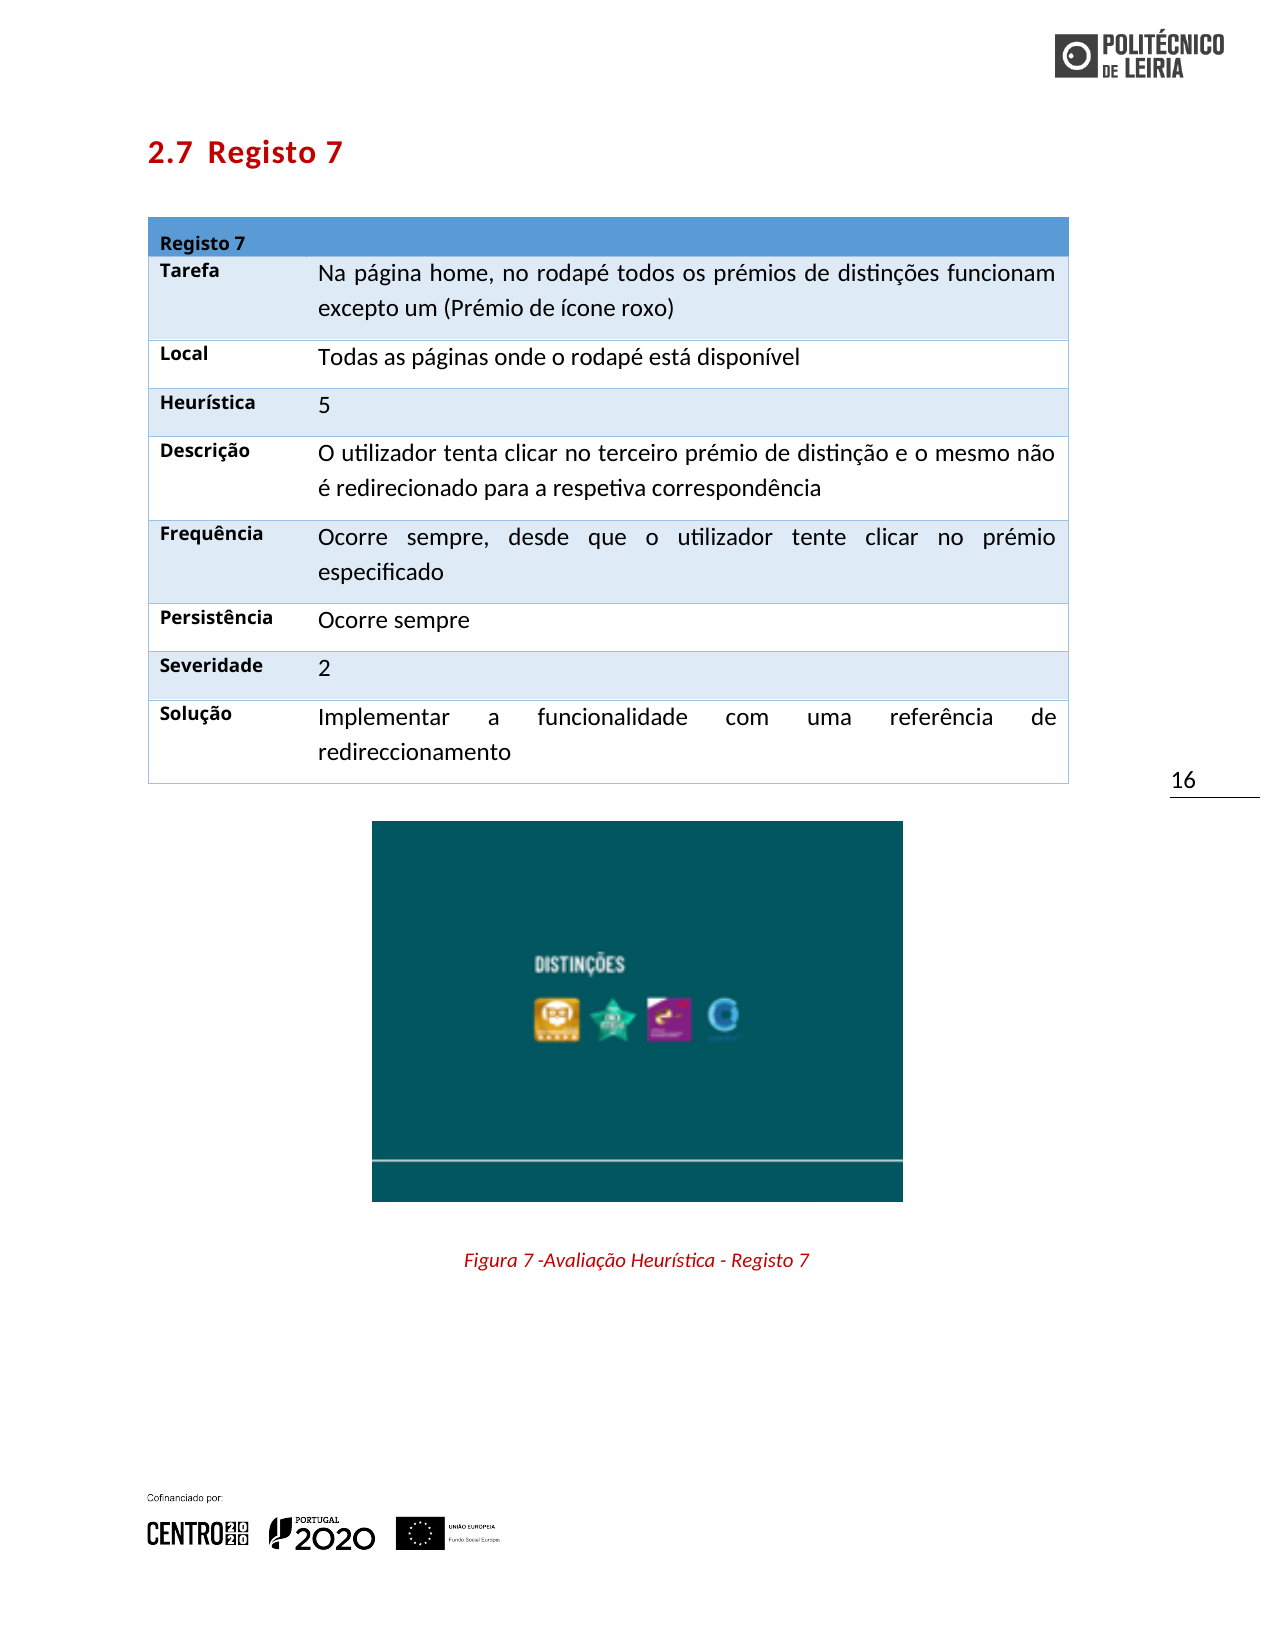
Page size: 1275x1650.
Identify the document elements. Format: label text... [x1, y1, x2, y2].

picture [147, 1494, 500, 1550]
table_cell Solução [149, 701, 307, 783]
table_cell Descrição [149, 437, 307, 519]
table_cell Todas as páginas onde o rodapé está disponível [307, 341, 1068, 388]
picture [372, 821, 903, 1202]
subtitle Registo 7 [148, 131, 1127, 172]
table_header Registo 7 [149, 218, 306, 256]
picture [1053, 26, 1225, 80]
table_cell Tarefa [149, 257, 307, 339]
table_cell Na página home, no rodapé todos os prémios de distinções funcionam excepto um (Prémio de ícone roxo) [307, 257, 1068, 339]
table_cell 2 [307, 652, 1068, 699]
table_cell Persistência [149, 604, 307, 651]
table_cell Ocorre sempre [307, 604, 1068, 651]
table_cell Severidade [149, 652, 307, 699]
table_cell Ocorre sempre, desde que o utilizador tente clicar no prémio especificado [307, 521, 1068, 603]
table_cell Local [149, 341, 307, 388]
text Figura 7 -Avaliação Heurística - Registo 7 [148, 1247, 1127, 1273]
table_cell O utilizador tenta clicar no terceiro prémio de distinção e o mesmo não é redirecionado para a respetiva correspondência [307, 437, 1068, 519]
table_cell Frequência [149, 521, 307, 603]
table_cell 5 [307, 389, 1068, 436]
table_header [307, 218, 1068, 256]
table_cell Implementar a funcionalidade com uma referência de redireccionamento [307, 701, 1068, 783]
table_cell Heurística [149, 389, 307, 436]
